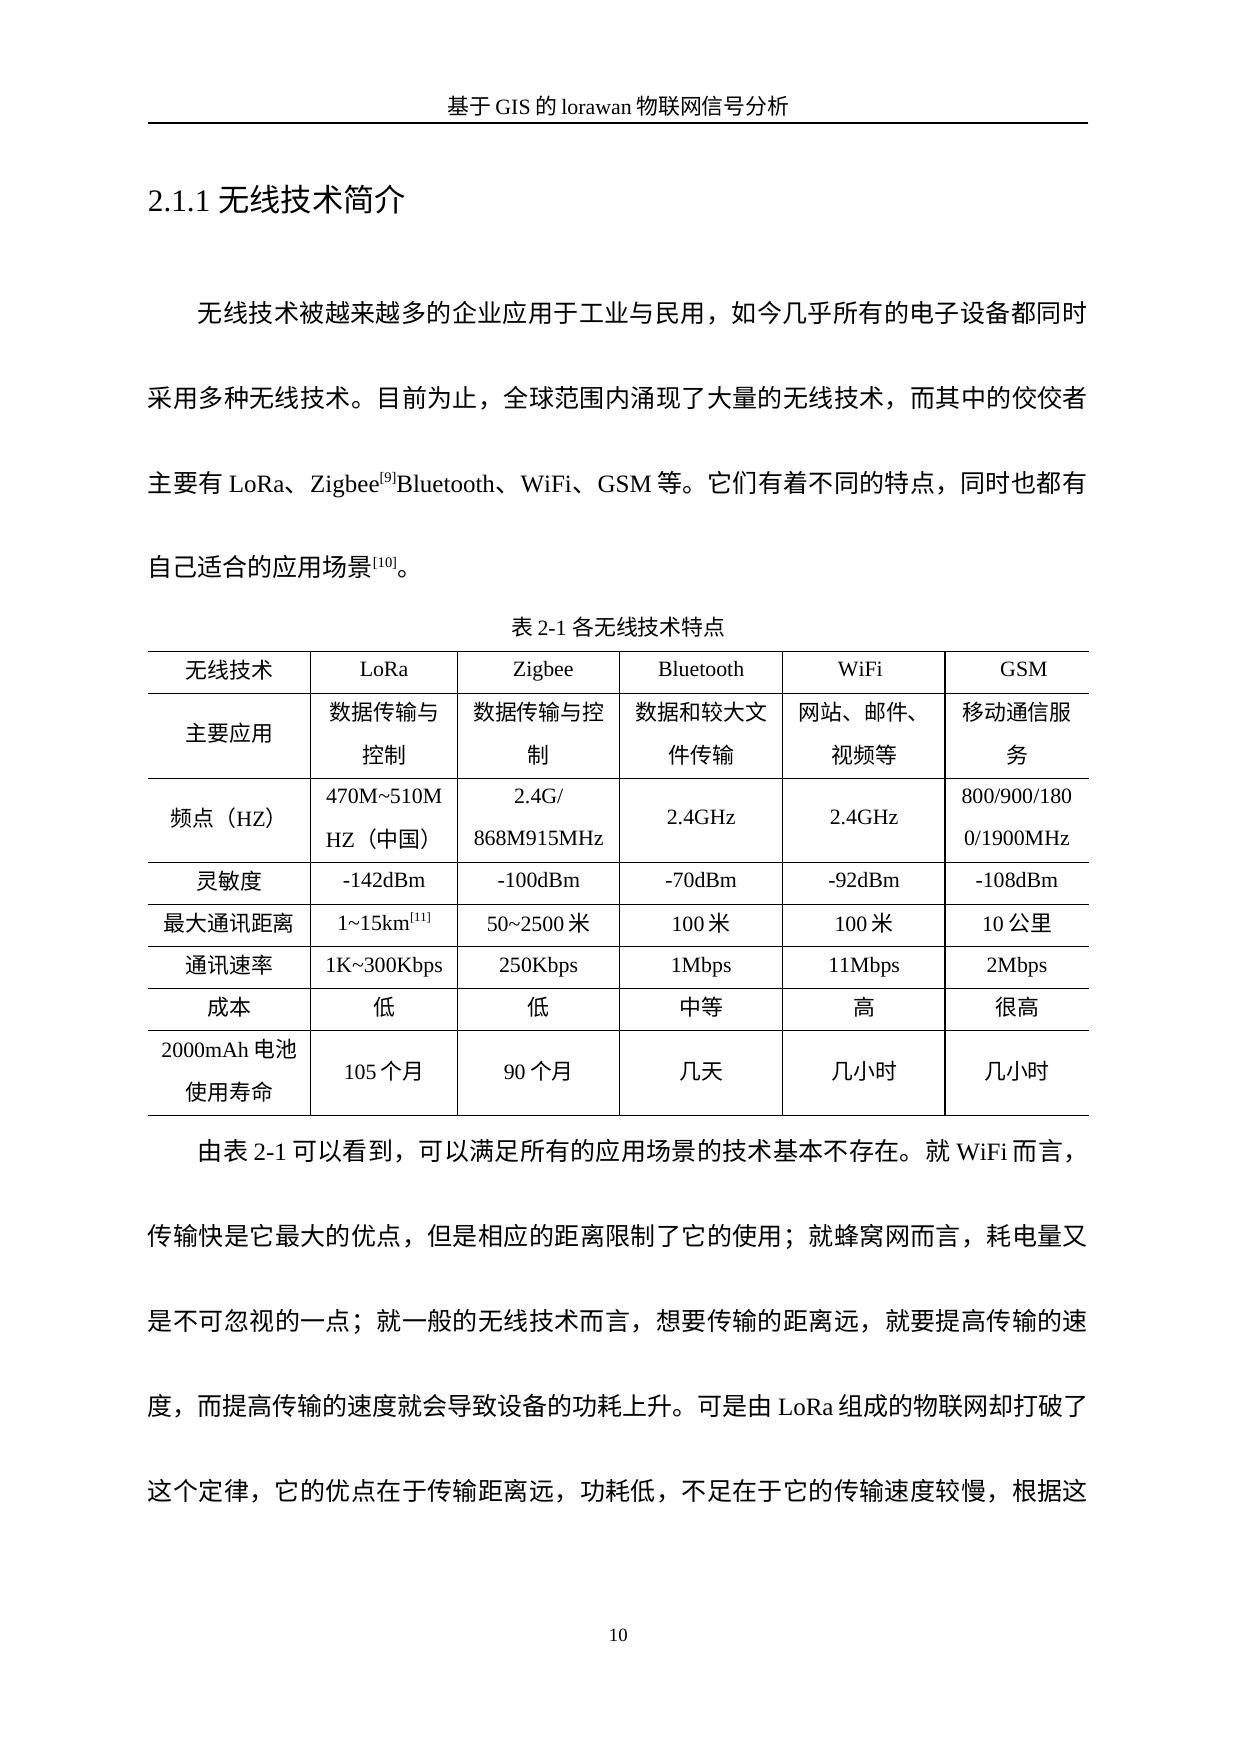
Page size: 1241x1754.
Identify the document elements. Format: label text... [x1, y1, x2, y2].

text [148, 1116, 1088, 1523]
table_cell 几小时 [783, 1031, 944, 1115]
table_cell 90个月 [458, 1031, 619, 1115]
table_header GSM [946, 652, 1088, 693]
table_cell -92dBm [783, 863, 944, 904]
table_cell 最大通讯距离 [148, 905, 310, 946]
table_cell -100dBm [458, 863, 619, 904]
table_cell 低 [458, 989, 619, 1030]
table_cell 中等 [620, 989, 782, 1030]
table_cell 2Mbps [946, 947, 1088, 988]
table_cell 主要应用 [148, 694, 310, 777]
table_cell 470M~510MHZ（中国） [311, 779, 457, 862]
table_cell 2.4GHz [783, 779, 944, 862]
table_cell 几天 [620, 1031, 782, 1115]
table_cell 2000mAh电池使用寿命 [148, 1031, 310, 1115]
table_cell -70dBm [620, 863, 782, 904]
table_cell 105个月 [311, 1031, 457, 1115]
table_cell 1~15km[11] [311, 905, 457, 946]
table_header 无线技术 [148, 652, 310, 693]
table_cell 50~2500米 [458, 905, 619, 946]
table_cell -108dBm [946, 863, 1088, 904]
table_cell 1Mbps [620, 947, 782, 988]
table_cell 网站、邮件、视频等 [783, 694, 944, 777]
table_cell 2.4GHz [620, 779, 782, 862]
table_cell 通讯速率 [148, 947, 310, 988]
text 表2-1 各无线技术特点 [148, 609, 1088, 643]
table_header WiFi [783, 652, 944, 693]
table_cell 1K~300Kbps [311, 947, 457, 988]
table_cell 成本 [148, 989, 310, 1030]
table_cell 频点（HZ） [148, 779, 310, 862]
table_cell 800/900/1800/1900MHz [946, 779, 1088, 862]
table_cell 数据和较大文件传输 [620, 694, 782, 777]
table_cell 100米 [620, 905, 782, 946]
table_cell 250Kbps [458, 947, 619, 988]
table_header Zigbee [458, 652, 619, 693]
table_cell 100米 [783, 905, 944, 946]
table_header Bluetooth [620, 652, 782, 693]
table_cell 几小时 [946, 1031, 1088, 1115]
text 无线技术被越来越多的企业应用于工业与民用，如今几乎所有的电子设备都同时采用多种无线技术。目前为止，全球范围内涌现了大量的无线技术，而其中的佼佼者主要有LoRa、Zigbee[9]Bluetooth、WiFi、GSM等。它们有着不同的特点，同时也都有自己适合的应用场景[10]。 [148, 277, 1088, 600]
table_cell 10公里 [946, 905, 1088, 946]
table_cell 低 [311, 989, 457, 1030]
table_cell 高 [783, 989, 944, 1030]
table_cell 11Mbps [783, 947, 944, 988]
table_header LoRa [311, 652, 457, 693]
table_cell 数据传输与控制 [458, 694, 619, 777]
table_cell 灵敏度 [148, 863, 310, 904]
table_cell 2.4G/868M915MHz [458, 779, 619, 862]
table_cell -142dBm [311, 863, 457, 904]
table_cell 很高 [946, 989, 1088, 1030]
table_cell 移动通信服务 [946, 694, 1088, 777]
table_cell 数据传输与控制 [311, 694, 457, 777]
subtitle 2.1.1 无线技术简介 [148, 164, 1088, 232]
